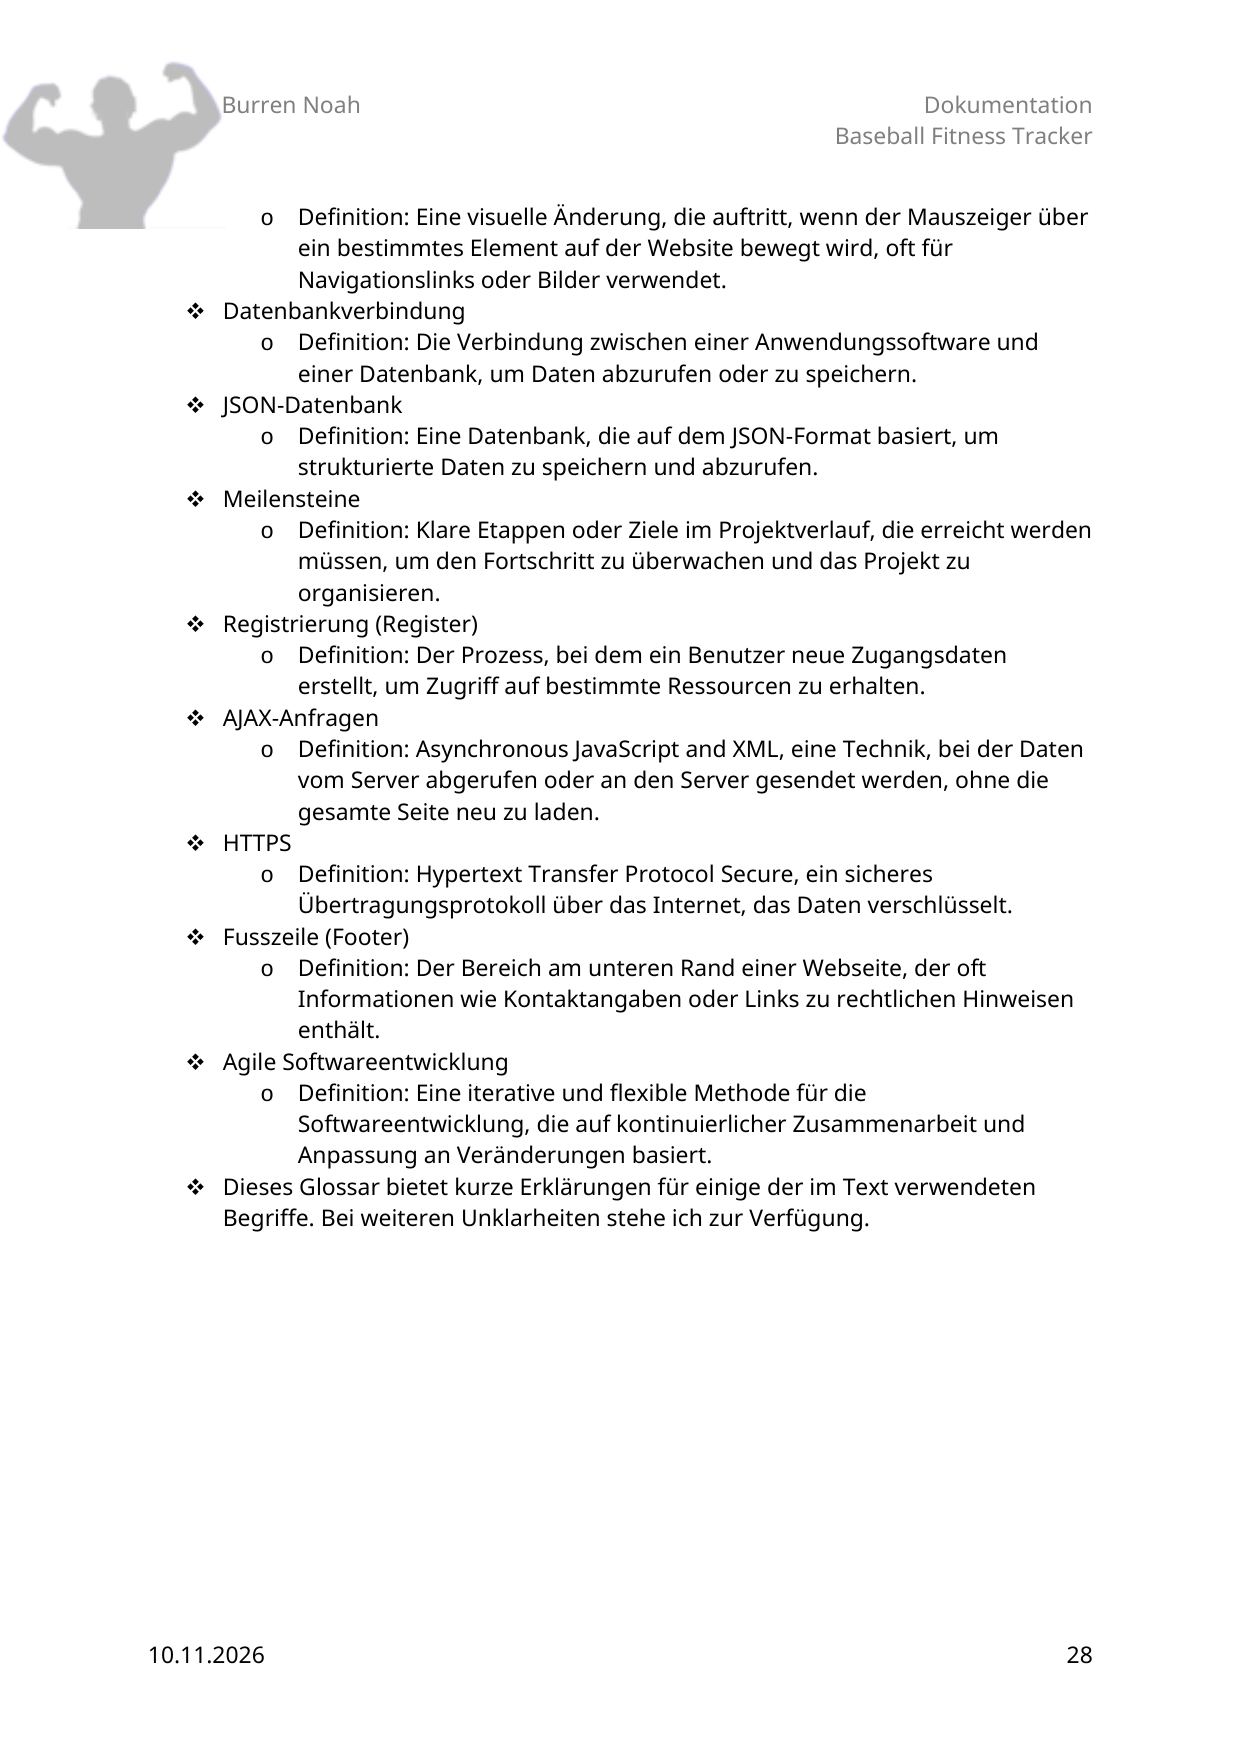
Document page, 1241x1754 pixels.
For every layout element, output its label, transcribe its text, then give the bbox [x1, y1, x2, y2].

list Definition: Asynchronous JavaScript and XML, eine Technik, bei der Daten vom Server abgerufen oder an den Server gesendet werden, ohne die gesamte Seite neu zu laden. [260, 733, 1093, 827]
list Definition: Der Prozess, bei dem ein Benutzer neue Zugangsdaten erstellt, um Zugriff auf bestimmte Ressourcen zu erhalten. [260, 639, 1093, 702]
list Fusszeile (Footer) [185, 921, 1093, 952]
list Definition: Eine visuelle Änderung, die auftritt, wenn der Mauszeiger über ein bestimmtes Element auf der Website bewegt wird, oft für Navigationslinks oder Bilder verwendet. [260, 201, 1093, 295]
list Definition: Hypertext Transfer Protocol Secure, ein sicheres Übertragungsprotokoll über das Internet, das Daten verschlüsselt. [260, 858, 1093, 921]
list HTTPS [185, 827, 1093, 858]
list Definition: Die Verbindung zwischen einer Anwendungssoftware und einer Datenbank, um Daten abzurufen oder zu speichern. [260, 326, 1093, 389]
list Datenbankverbindung [185, 295, 1093, 326]
list Definition: Der Bereich am unteren Rand einer Webseite, der oft Informationen wie Kontaktangaben oder Links zu rechtlichen Hinweisen enthält. [260, 952, 1093, 1046]
list Definition: Eine Datenbank, die auf dem JSON-Format basiert, um strukturierte Daten zu speichern und abzurufen. [260, 420, 1093, 483]
list AJAX-Anfragen [185, 702, 1093, 733]
list Agile Softwareentwicklung [185, 1046, 1093, 1077]
list Definition: Eine iterative und flexible Methode für die Softwareentwicklung, die auf kontinuierlicher Zusammenarbeit und Anpassung an Veränderungen basiert. [260, 1077, 1093, 1171]
list Dieses Glossar bietet kurze Erklärungen für einige der im Text verwendeten Begriffe. Bei weiteren Unklarheiten stehe ich zur Verfügung. [185, 1171, 1093, 1233]
list JSON-Datenbank [185, 389, 1093, 420]
list Registrierung (Register) [185, 608, 1093, 639]
list Definition: Klare Etappen oder Ziele im Projektverlauf, die erreicht werden müssen, um den Fortschritt zu überwachen und das Projekt zu organisieren. [260, 514, 1093, 608]
list Meilensteine [185, 483, 1093, 514]
